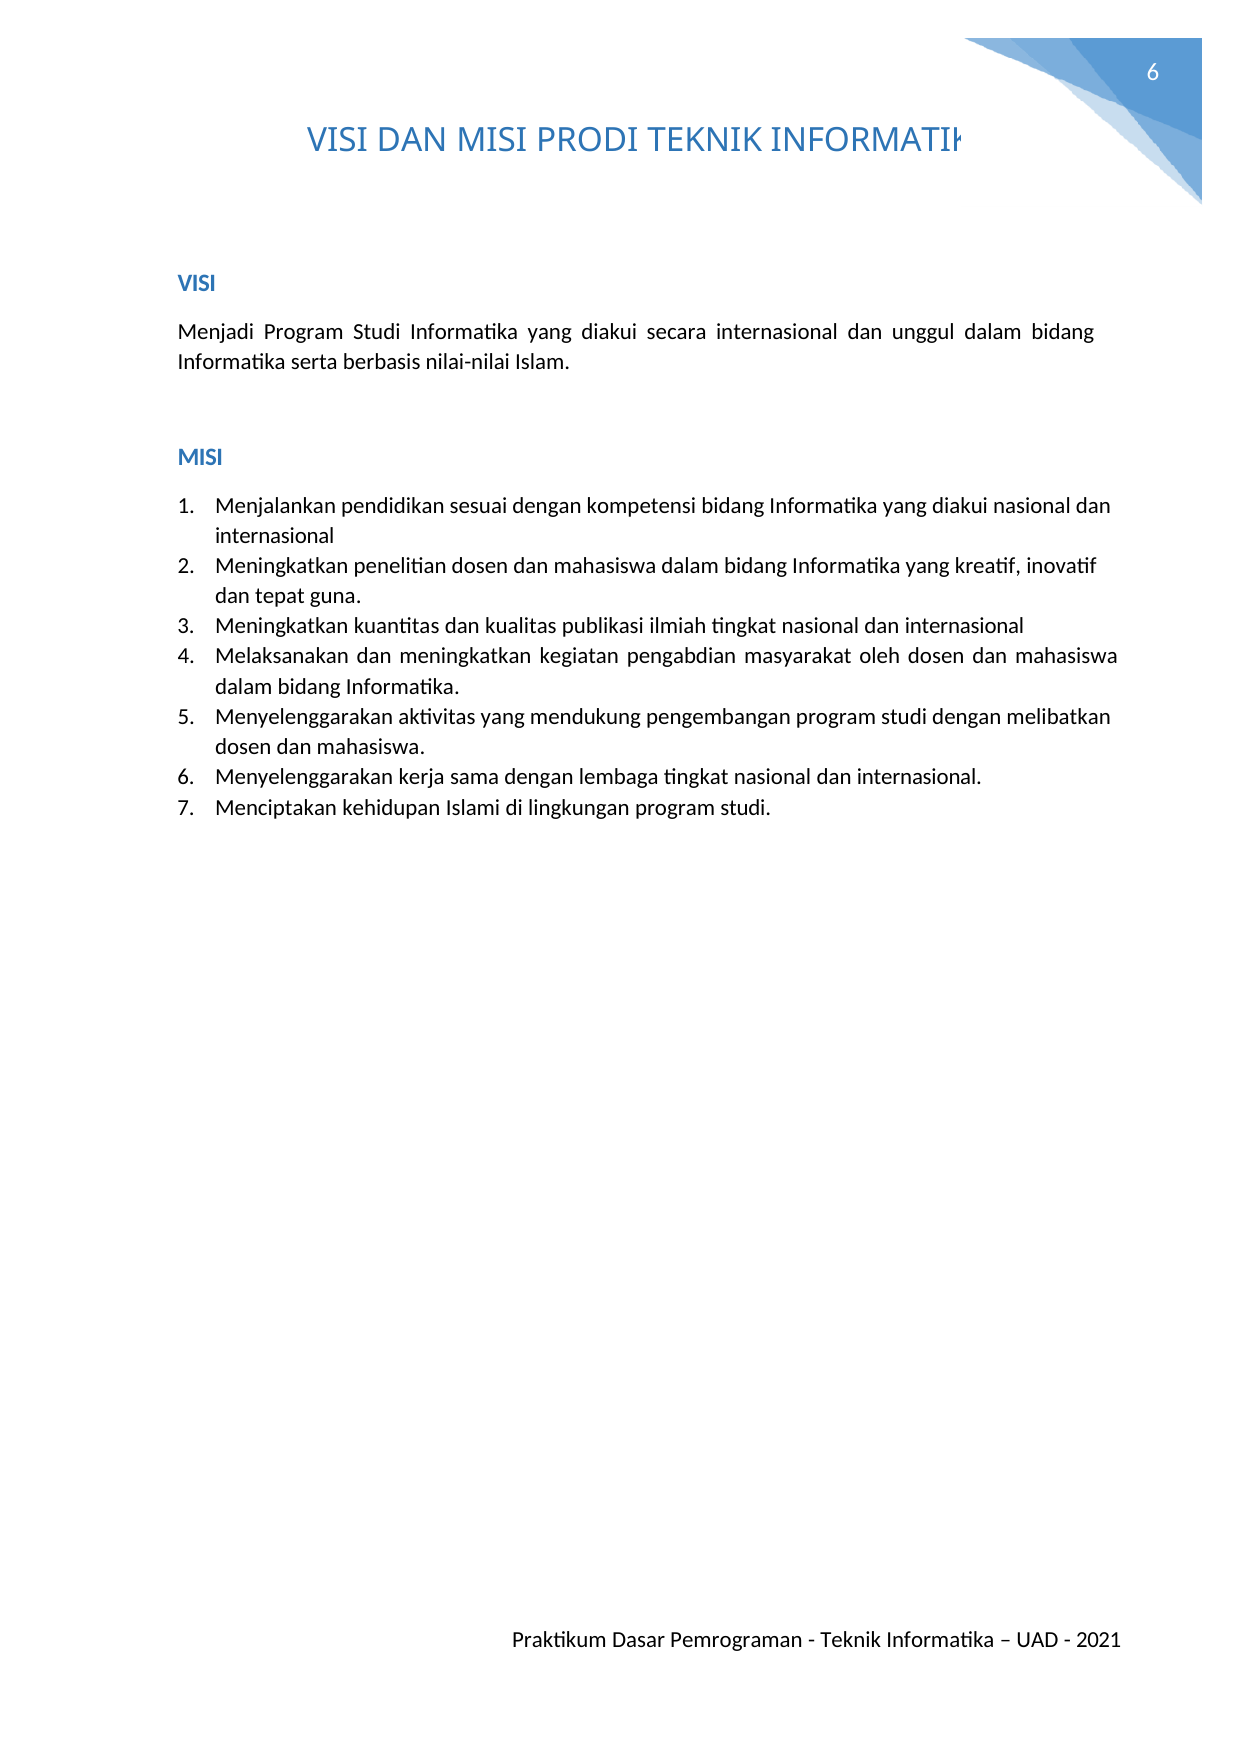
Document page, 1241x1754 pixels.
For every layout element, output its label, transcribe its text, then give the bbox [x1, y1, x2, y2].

text Menjadi Program Studi Informatika yang diakui secara internasional dan unggul dalam bidang Informatika serta berbasis nilai-nilai Islam. [177, 317, 1122, 376]
list Menyelenggarakan kerja sama dengan lembaga tingkat nasional dan internasional. [177, 762, 1223, 790]
subtitle VISI DAN MISI PRODI TEKNIK INFORMATIKA [179, 116, 961, 162]
list Menjalankan pendidikan sesuai dengan kompetensi bidang Informatika yang diakui nasional dan internasional [177, 491, 1122, 549]
picture [961, 38, 1203, 207]
subtitle VISI [177, 267, 1223, 298]
list Meningkatkan penelitian dosen dan mahasiswa dalam bidang Informatika yang kreatif, inovatif dan tepat guna. [177, 551, 1122, 609]
list Menciptakan kehidupan Islami di lingkungan program studi. [177, 793, 1223, 821]
list Menyelenggarakan aktivitas yang mendukung pengembangan program studi dengan melibatkan dosen dan mahasiswa. [177, 702, 1122, 760]
list Meningkatkan kuantitas dan kualitas publikasi ilmiah tingkat nasional dan internasional [177, 612, 1223, 639]
list Melaksanakan dan meningkatkan kegiatan pengabdian masyarakat oleh dosen dan mahasiswa dalam bidang Informatika. [177, 642, 1122, 700]
subtitle MISI [177, 441, 1223, 472]
